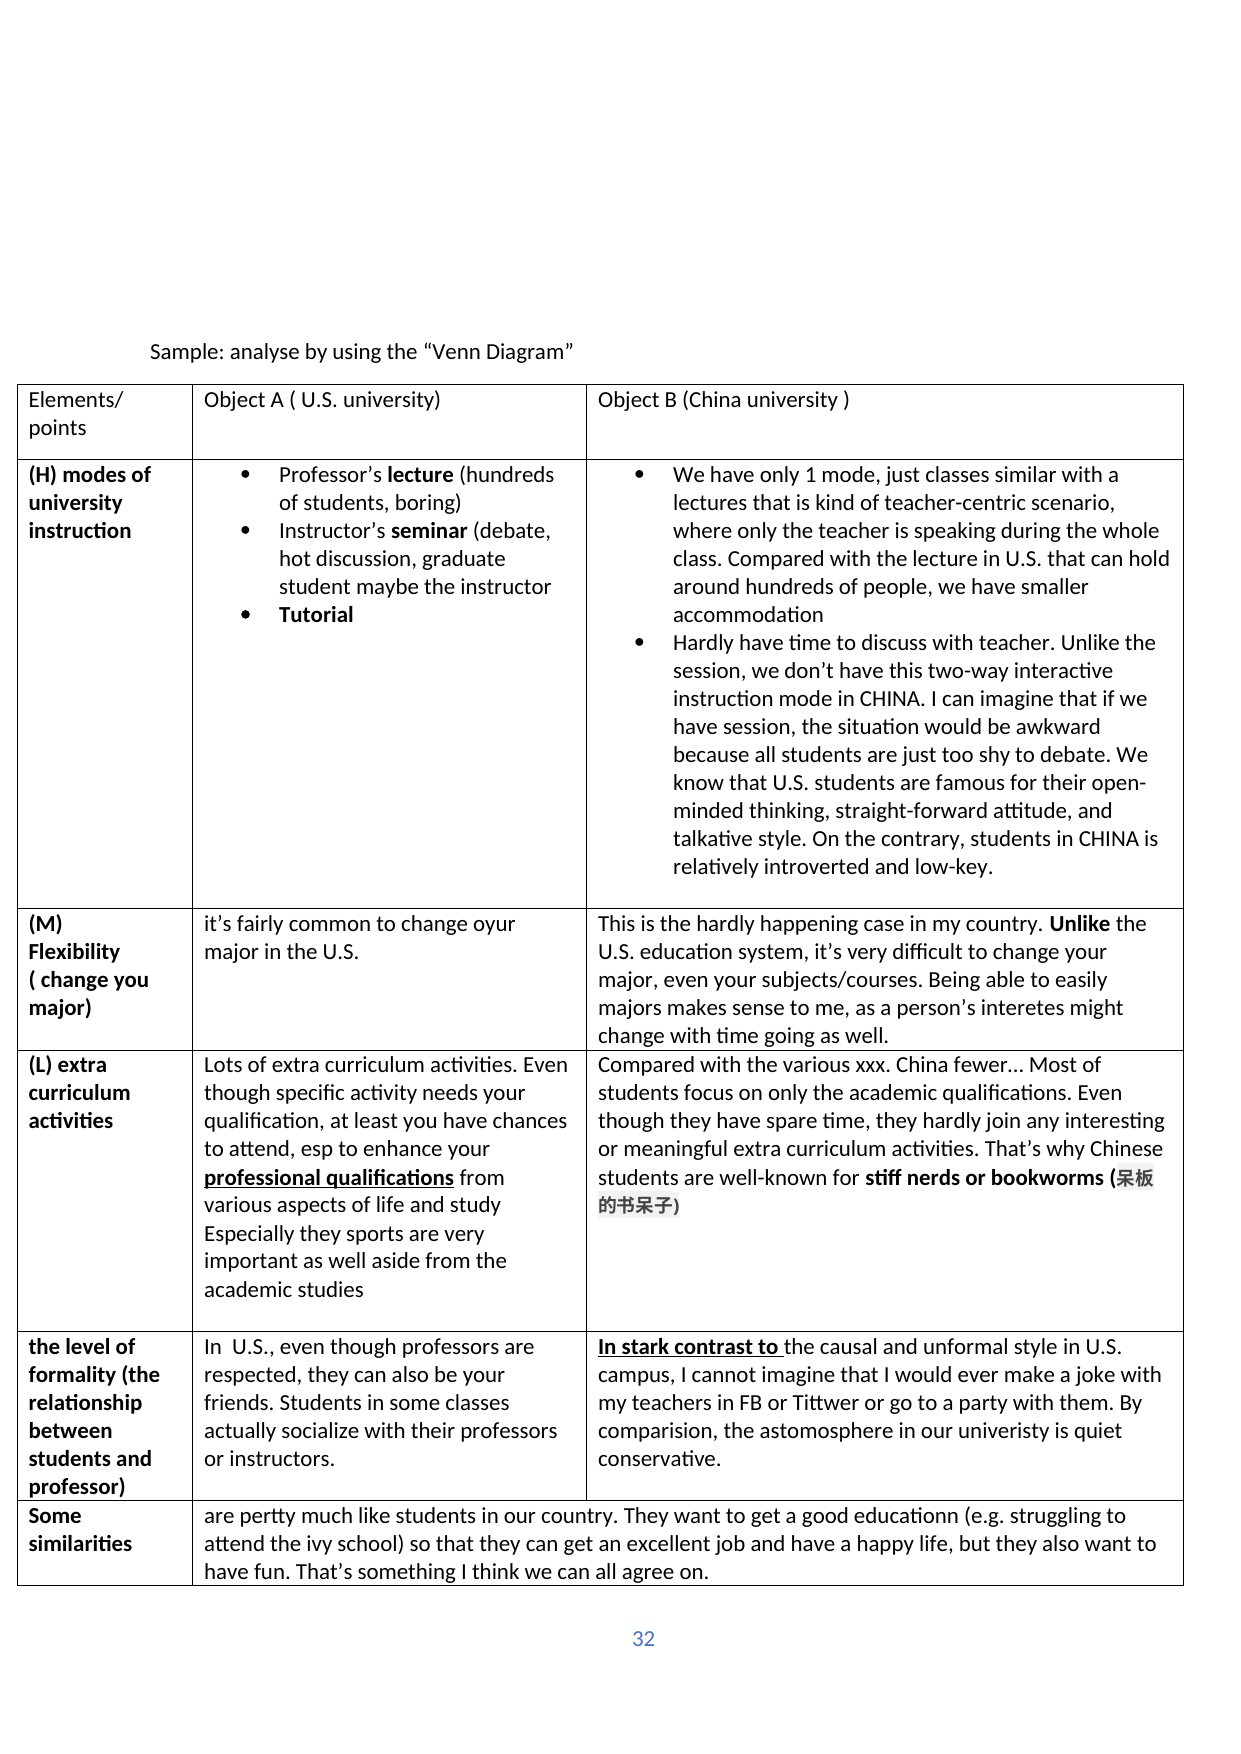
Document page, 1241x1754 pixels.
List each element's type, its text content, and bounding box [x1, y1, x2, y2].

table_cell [193, 1501, 1183, 1585]
table_cell Lots of extra curriculum activities. Even though specific activity needs your qualification, at least you have chances to attend, esp to enhance your professional qualifications from various aspects of life and study Especially they sports are very important as well aside from the academic studies [193, 1051, 586, 1331]
table_cell In U.S., even though professors are respected, they can also be your friends. Students in some classes actually socialize with their professors or instructors. [193, 1332, 586, 1500]
table_cell We have only 1 mode, just classes similar with a lectures that is kind of teacher-centric scenario, where only the teacher is speaking during the whole class. Compared with the lecture in U.S. that can hold around hundreds of people, we have smaller accommodation Hardly have time to discuss with teacher. Unlike the session, we don’t have this two-way interactive instruction mode in CHINA. I can imagine that if we have session, the situation would be awkward because all students are just too shy to debate. We know that U.S. students are famous for their open-minded thinking, straight-forward attitude, and talkative style. On the contrary, students in CHINA is relatively introverted and low-key. [587, 460, 1183, 908]
table_header Object B (China university ) [587, 385, 1183, 459]
table_cell Professor’s lecture (hundreds of students, boring) Instructor’s seminar (debate, hot discussion, graduate student maybe the instructor Tutorial [193, 460, 586, 908]
table_cell (M) Flexibility ( change you major) [18, 909, 192, 1049]
table_header Elements/points [18, 385, 192, 459]
table_cell (L) extra curriculum activities [18, 1051, 192, 1331]
table_cell it’s fairly common to change oyur major in the U.S. [193, 909, 586, 1049]
table_cell (H) modes of university instruction [18, 460, 192, 908]
table_header Object A ( U.S. university) [193, 385, 586, 459]
table_cell Some similarities [18, 1501, 192, 1585]
table_cell This is the hardly happening case in my country. Unlike the U.S. education system, it’s very difficult to change your major, even your subjects/courses. Being able to easily majors makes sense to me, as a person’s interetes might change with time going as well. [587, 909, 1183, 1049]
text Sample: analyse by using the “Venn Diagram” [150, 337, 1137, 366]
table_cell In stark contrast to the causal and unformal style in U.S. campus, I cannot imagine that I would ever make a joke with my teachers in FB or Tittwer or go to a party with them. By comparision, the astomosphere in our univeristy is quiet conservative. [587, 1332, 1183, 1500]
table_cell the level of formality (the relationship between students and professor) [18, 1332, 192, 1500]
table_cell Compared with the various xxx. China fewer… Most of students focus on only the academic qualifications. Even though they have spare time, they hardly join any interesting or meaningful extra curriculum activities. That’s why Chinese students are well-known for stiff nerds or bookworms (呆板的书呆子) [587, 1051, 1183, 1331]
